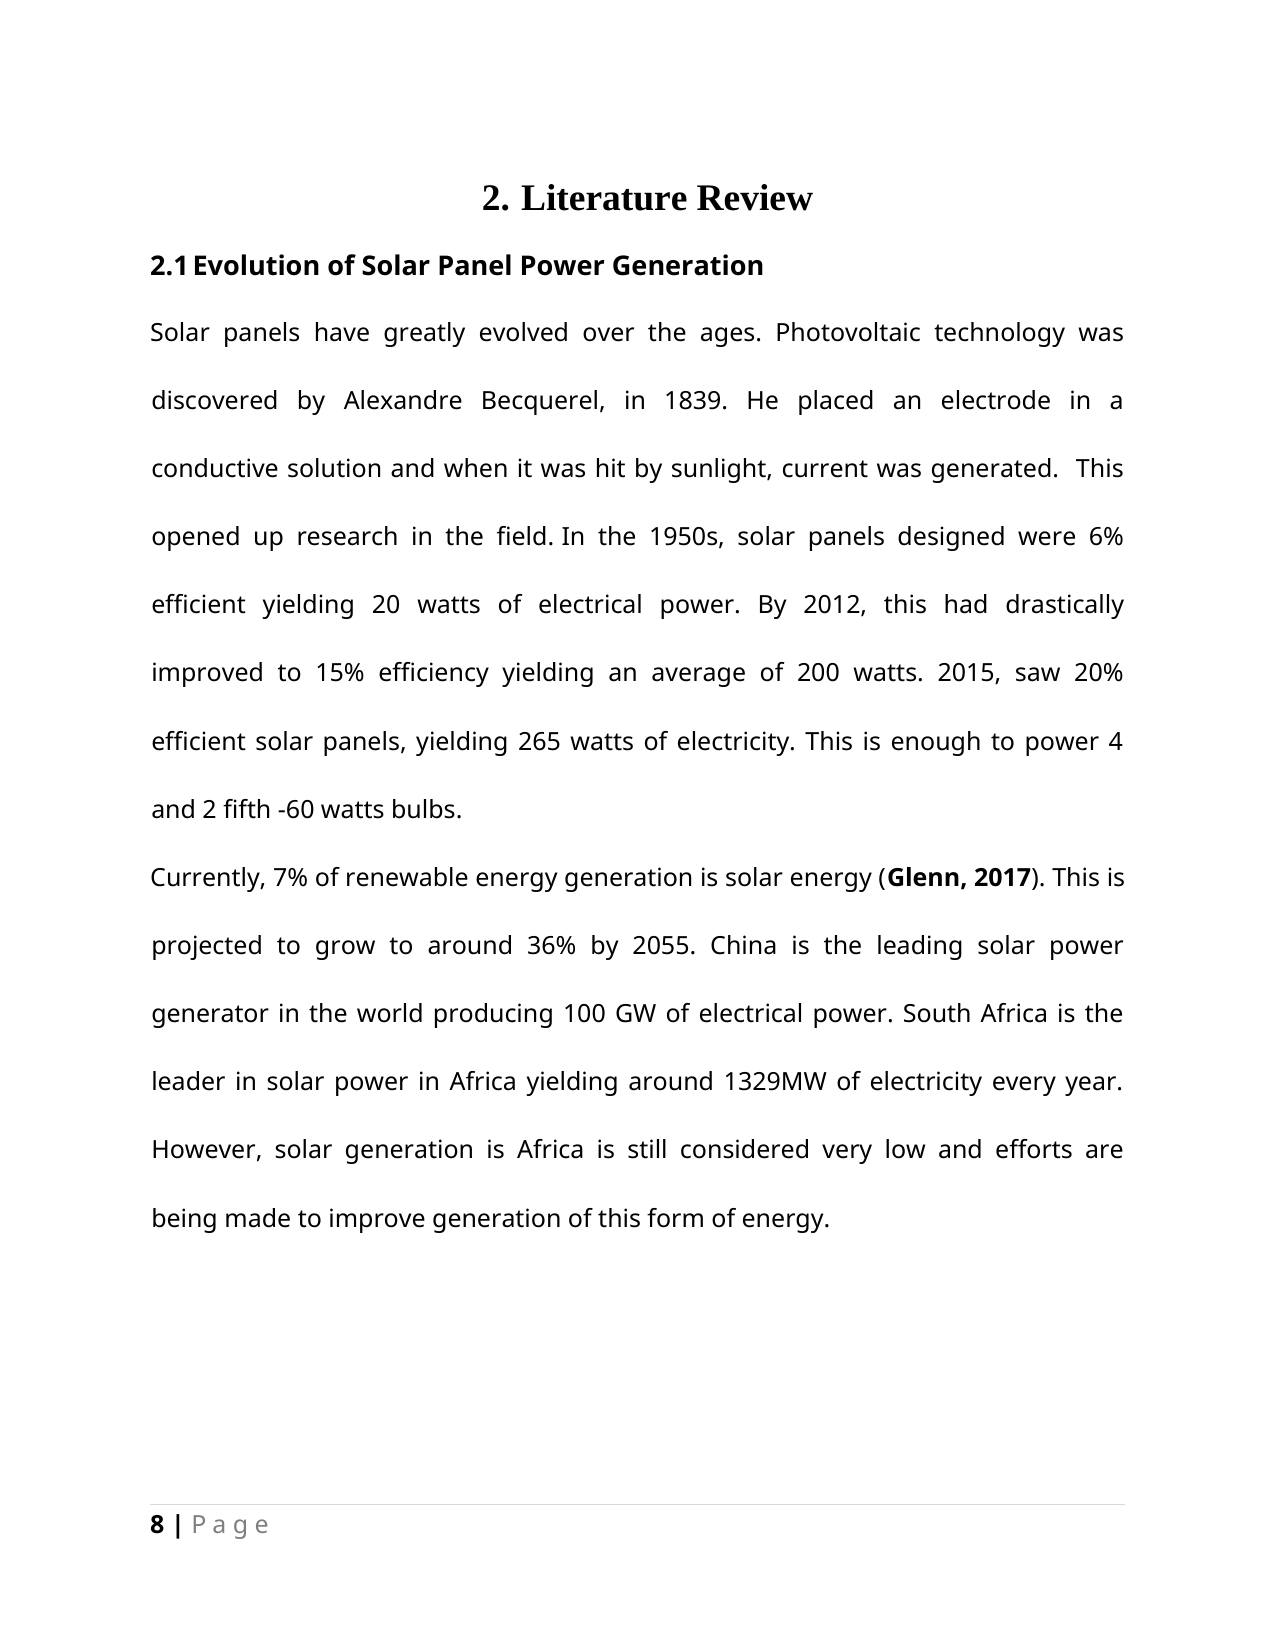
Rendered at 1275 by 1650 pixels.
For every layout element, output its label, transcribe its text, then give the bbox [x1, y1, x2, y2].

subtitle Evolution of Solar Panel Power Generation [150, 247, 1125, 283]
text Currently, 7% of renewable energy generation is solar energy (Glenn, 2017). This is projected to grow to around 36% by 2055. China is the leading solar power generator in the world producing 100 GW of electrical power. South Africa is the leader in solar power in Africa yielding around 1329MW of electricity every year. However, solar generation is Africa is still considered very low and efforts are being made to improve generation of this form of energy. [150, 860, 1125, 1234]
subtitle Literature Review [170, 175, 1125, 218]
text Solar panels have greatly evolved over the ages. Photovoltaic technology was discovered by Alexandre Becquerel, in 1839. He placed an electrode in a conductive solution and when it was hit by sunlight, current was generated. This opened up research in the field. In the 1950s, solar panels designed were 6% efficient yielding 20 watts of electrical power. By 2012, this had drastically improved to 15% efficiency yielding an average of 200 watts. 2015, saw 20% efficient solar panels, yielding 265 watts of electricity. This is enough to power 4 and 2 fifth -60 watts bulbs. [150, 314, 1125, 825]
